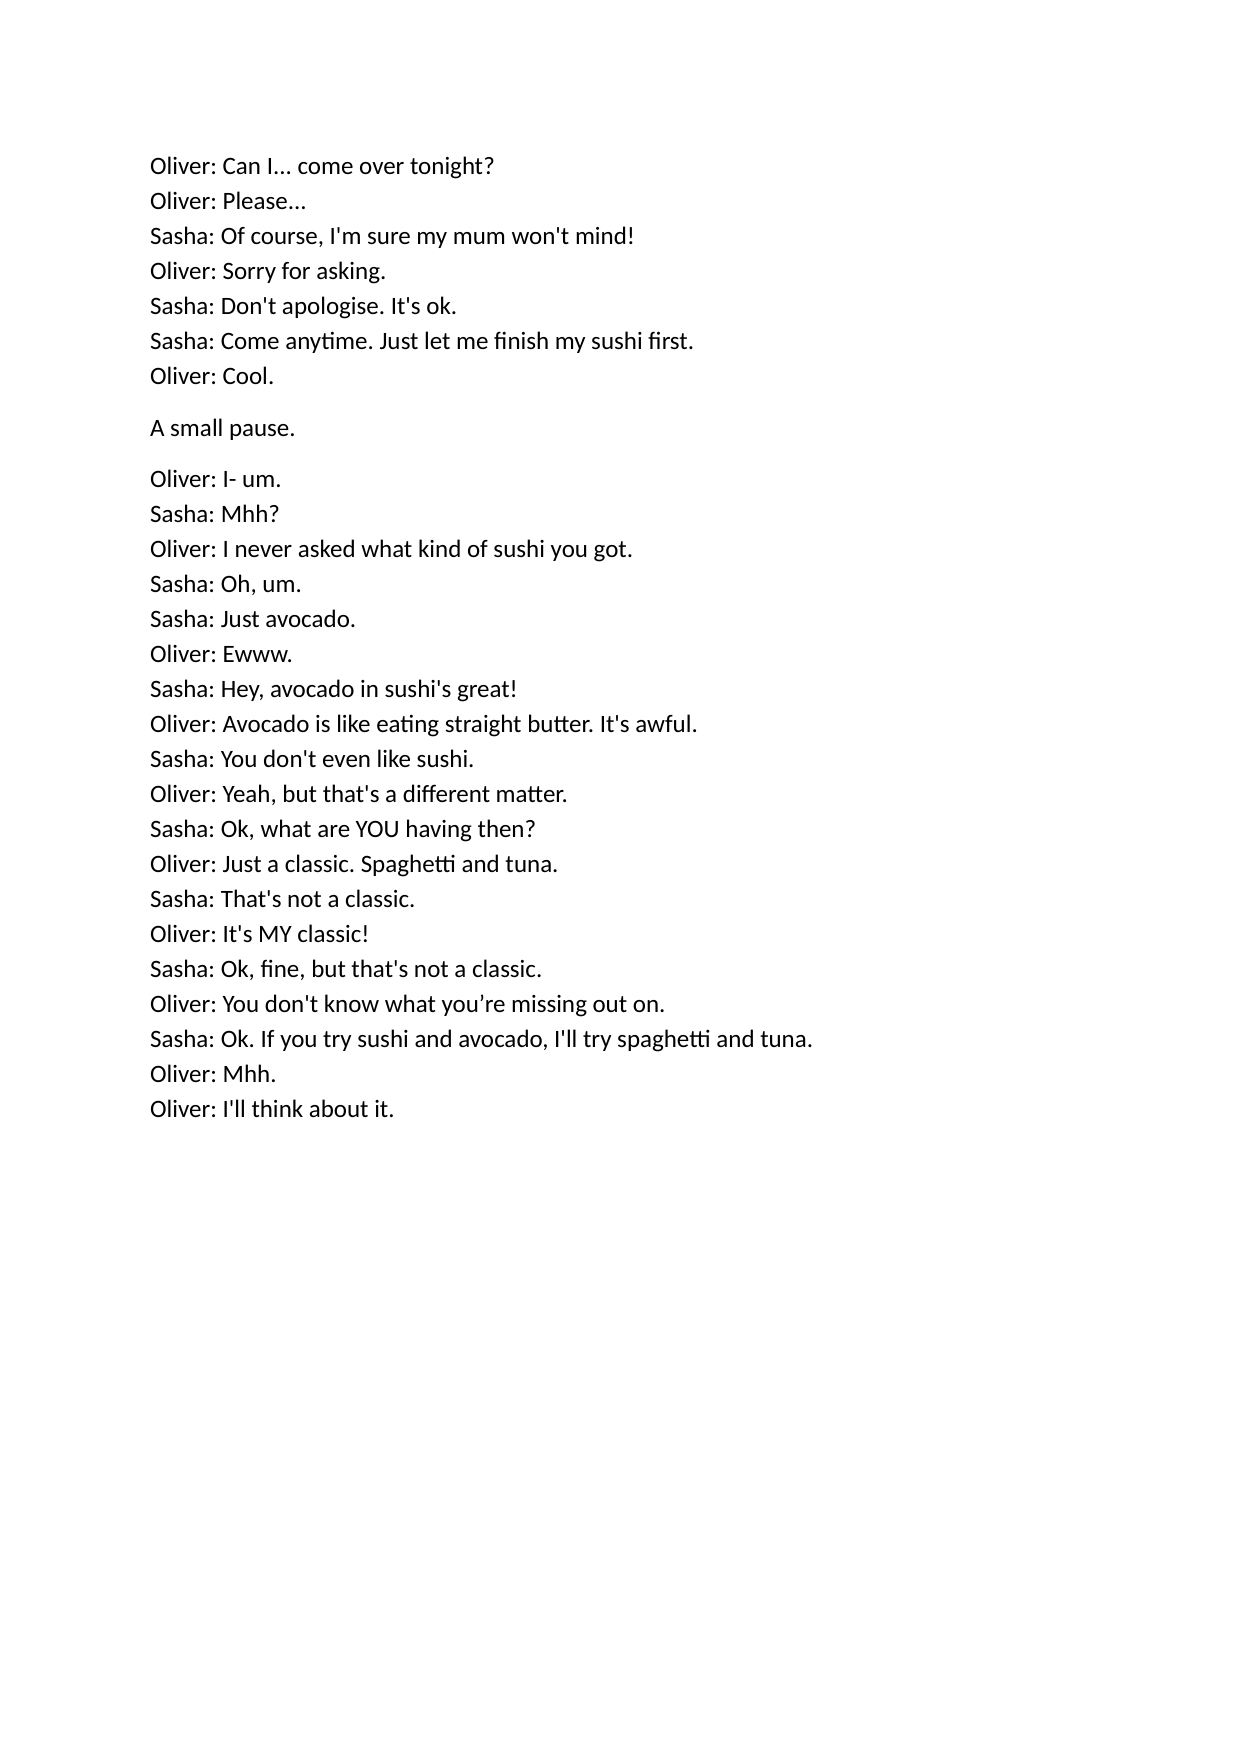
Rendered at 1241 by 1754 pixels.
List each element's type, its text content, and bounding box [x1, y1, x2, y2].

text Oliver: Can I... come over tonight? Oliver: Please... Sasha: Of course, I'm sure my mum won't mind! Oliver: Sorry for asking. Sasha: Don't apologise. It's ok. Sasha: Come anytime. Just let me finish my sushi first. Oliver: Cool. [150, 150, 1090, 391]
text Oliver: I- um. Sasha: Mhh? Oliver: I never asked what kind of sushi you got. Sasha: Oh, um. Sasha: Just avocado. Oliver: Ewww. Sasha: Hey, avocado in sushi's great! Oliver: Avocado is like eating straight butter. It's awful. Sasha: You don't even like sushi. Oliver: Yeah, but that's a different matter. Sasha: Ok, what are YOU having then? Oliver: Just a classic. Spaghetti and tuna. Sasha: That's not a classic. Oliver: It's MY classic! Sasha: Ok, fine, but that's not a classic. Oliver: You don't know what you’re missing out on. Sasha: Ok. If you try sushi and avocado, I'll try spaghetti and tuna. Oliver: Mhh.‎ Oliver: I'll think about it. [150, 463, 1090, 1124]
text A small pause. [150, 412, 1090, 442]
